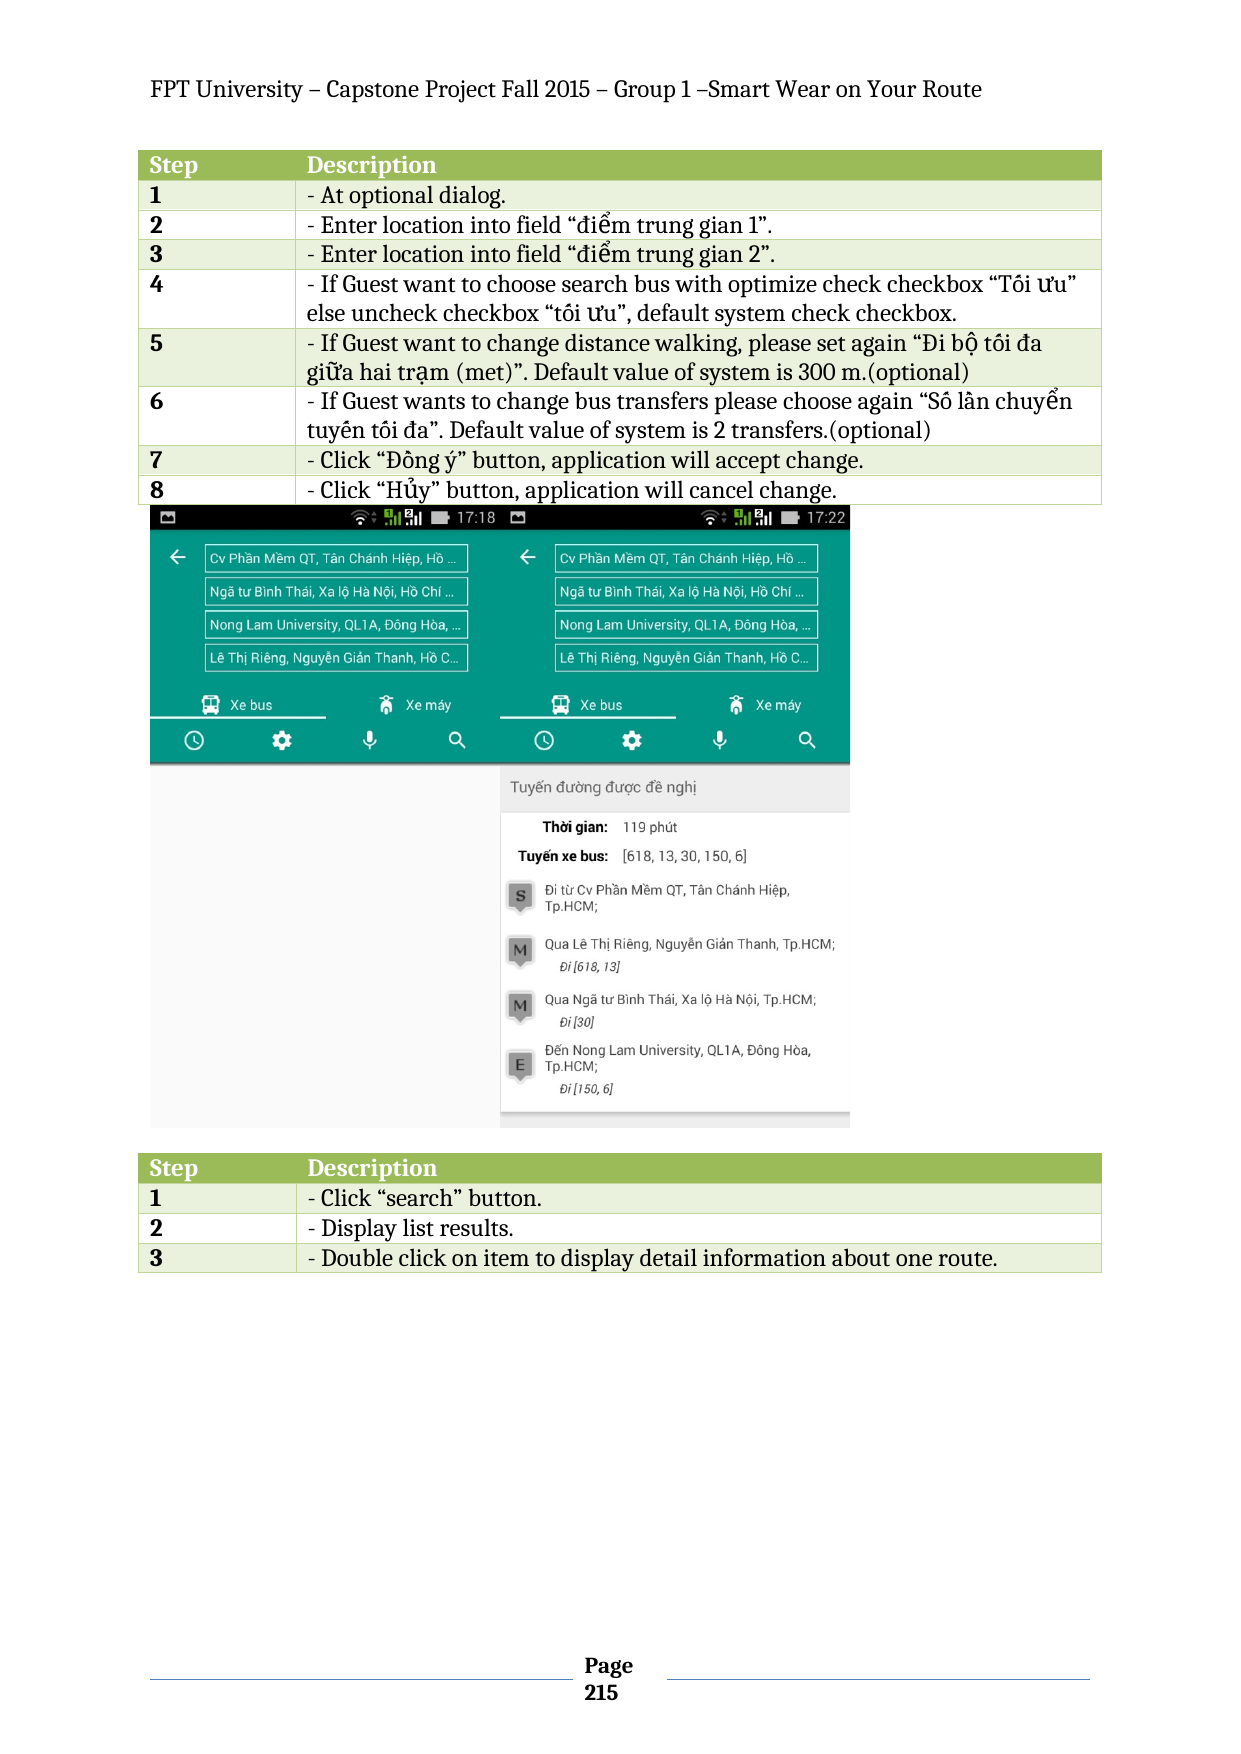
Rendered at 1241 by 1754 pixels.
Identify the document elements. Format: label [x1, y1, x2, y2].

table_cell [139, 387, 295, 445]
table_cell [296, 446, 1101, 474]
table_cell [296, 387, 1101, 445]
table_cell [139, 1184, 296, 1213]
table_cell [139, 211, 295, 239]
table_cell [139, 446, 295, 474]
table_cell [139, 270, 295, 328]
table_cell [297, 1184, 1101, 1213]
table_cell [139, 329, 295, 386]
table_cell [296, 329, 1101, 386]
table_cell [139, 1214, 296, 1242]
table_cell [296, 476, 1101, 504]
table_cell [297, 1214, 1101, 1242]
picture [150, 505, 851, 1128]
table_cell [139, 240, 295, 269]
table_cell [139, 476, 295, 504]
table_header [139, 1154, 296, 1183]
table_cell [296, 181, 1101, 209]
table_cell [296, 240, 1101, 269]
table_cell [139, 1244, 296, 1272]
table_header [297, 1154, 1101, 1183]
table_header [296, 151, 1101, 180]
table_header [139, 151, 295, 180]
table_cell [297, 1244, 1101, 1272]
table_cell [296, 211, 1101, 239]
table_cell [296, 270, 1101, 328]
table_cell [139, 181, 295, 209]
